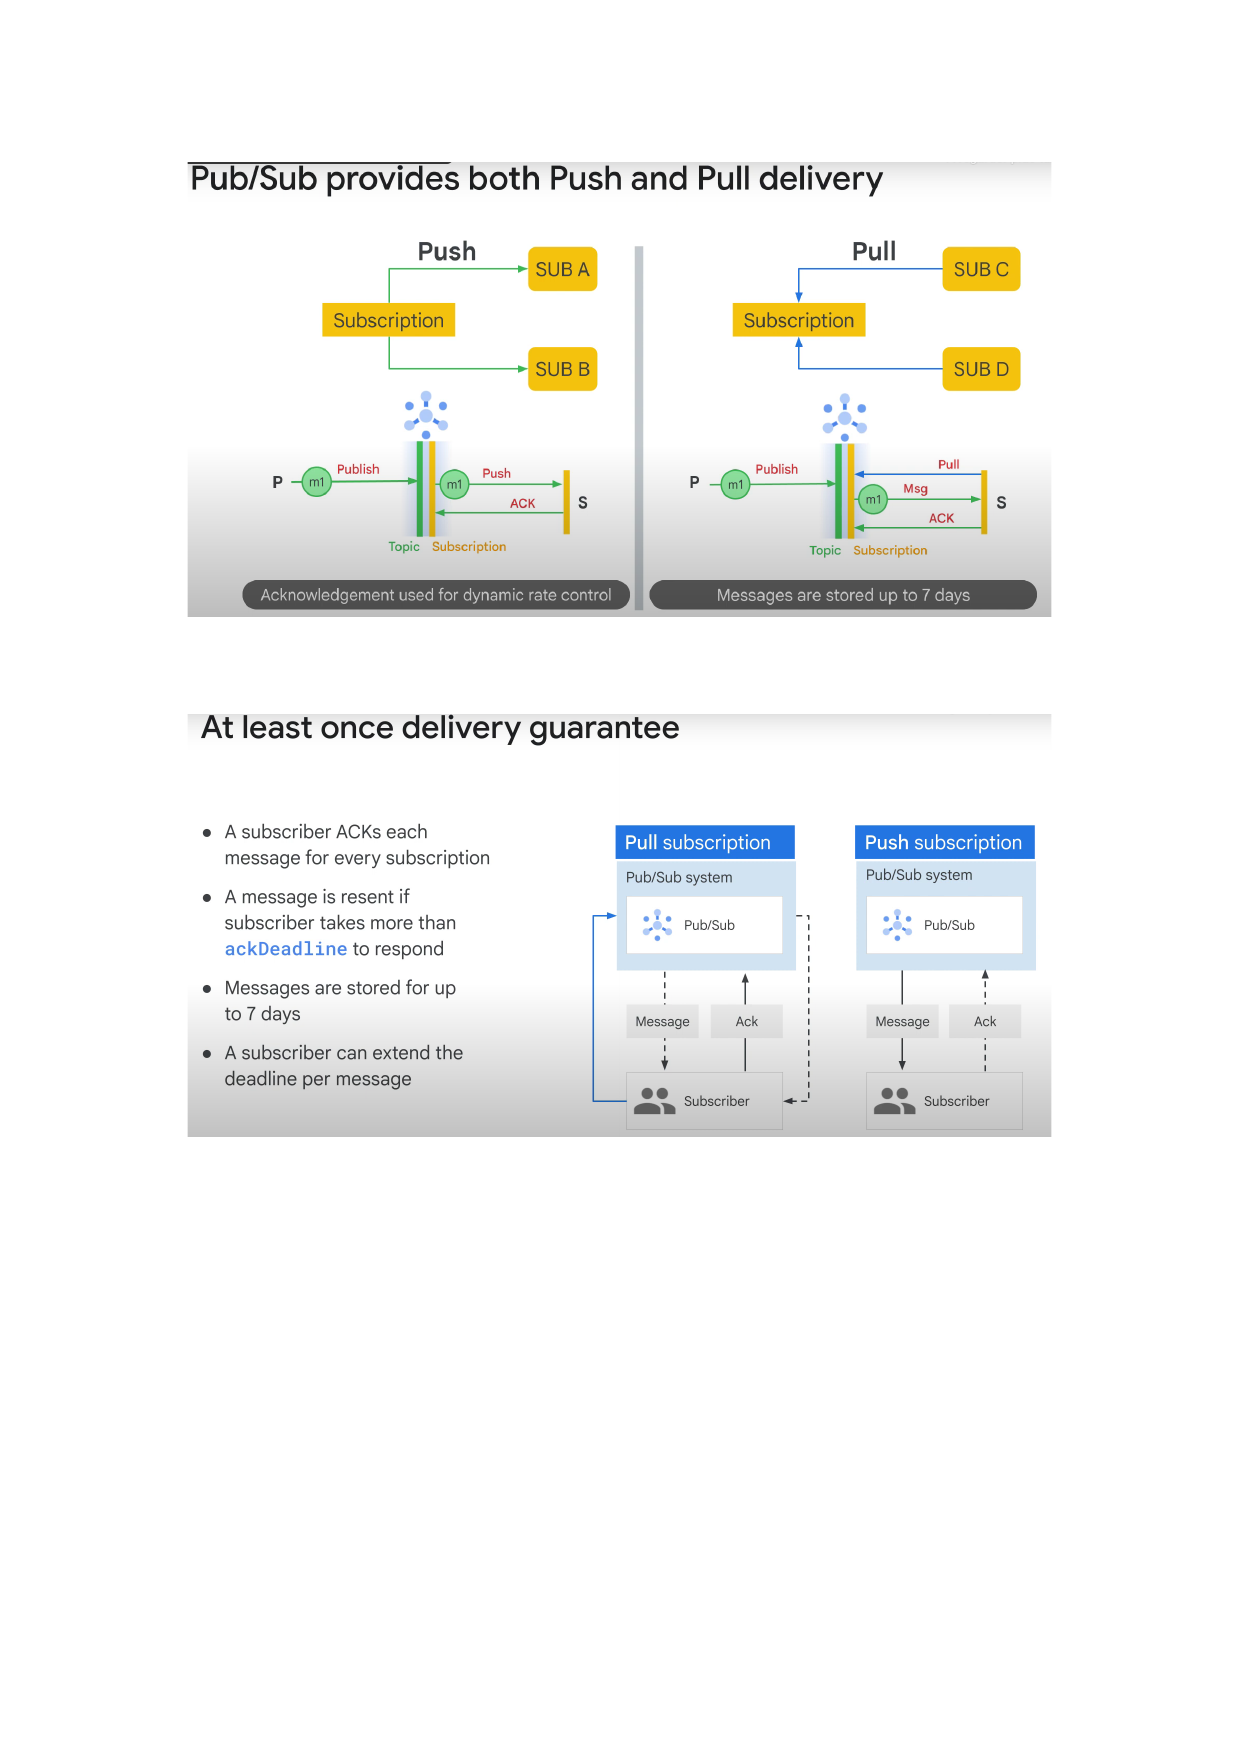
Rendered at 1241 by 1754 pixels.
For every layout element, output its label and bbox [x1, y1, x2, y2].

picture [187, 162, 1052, 617]
picture [187, 714, 1052, 1137]
